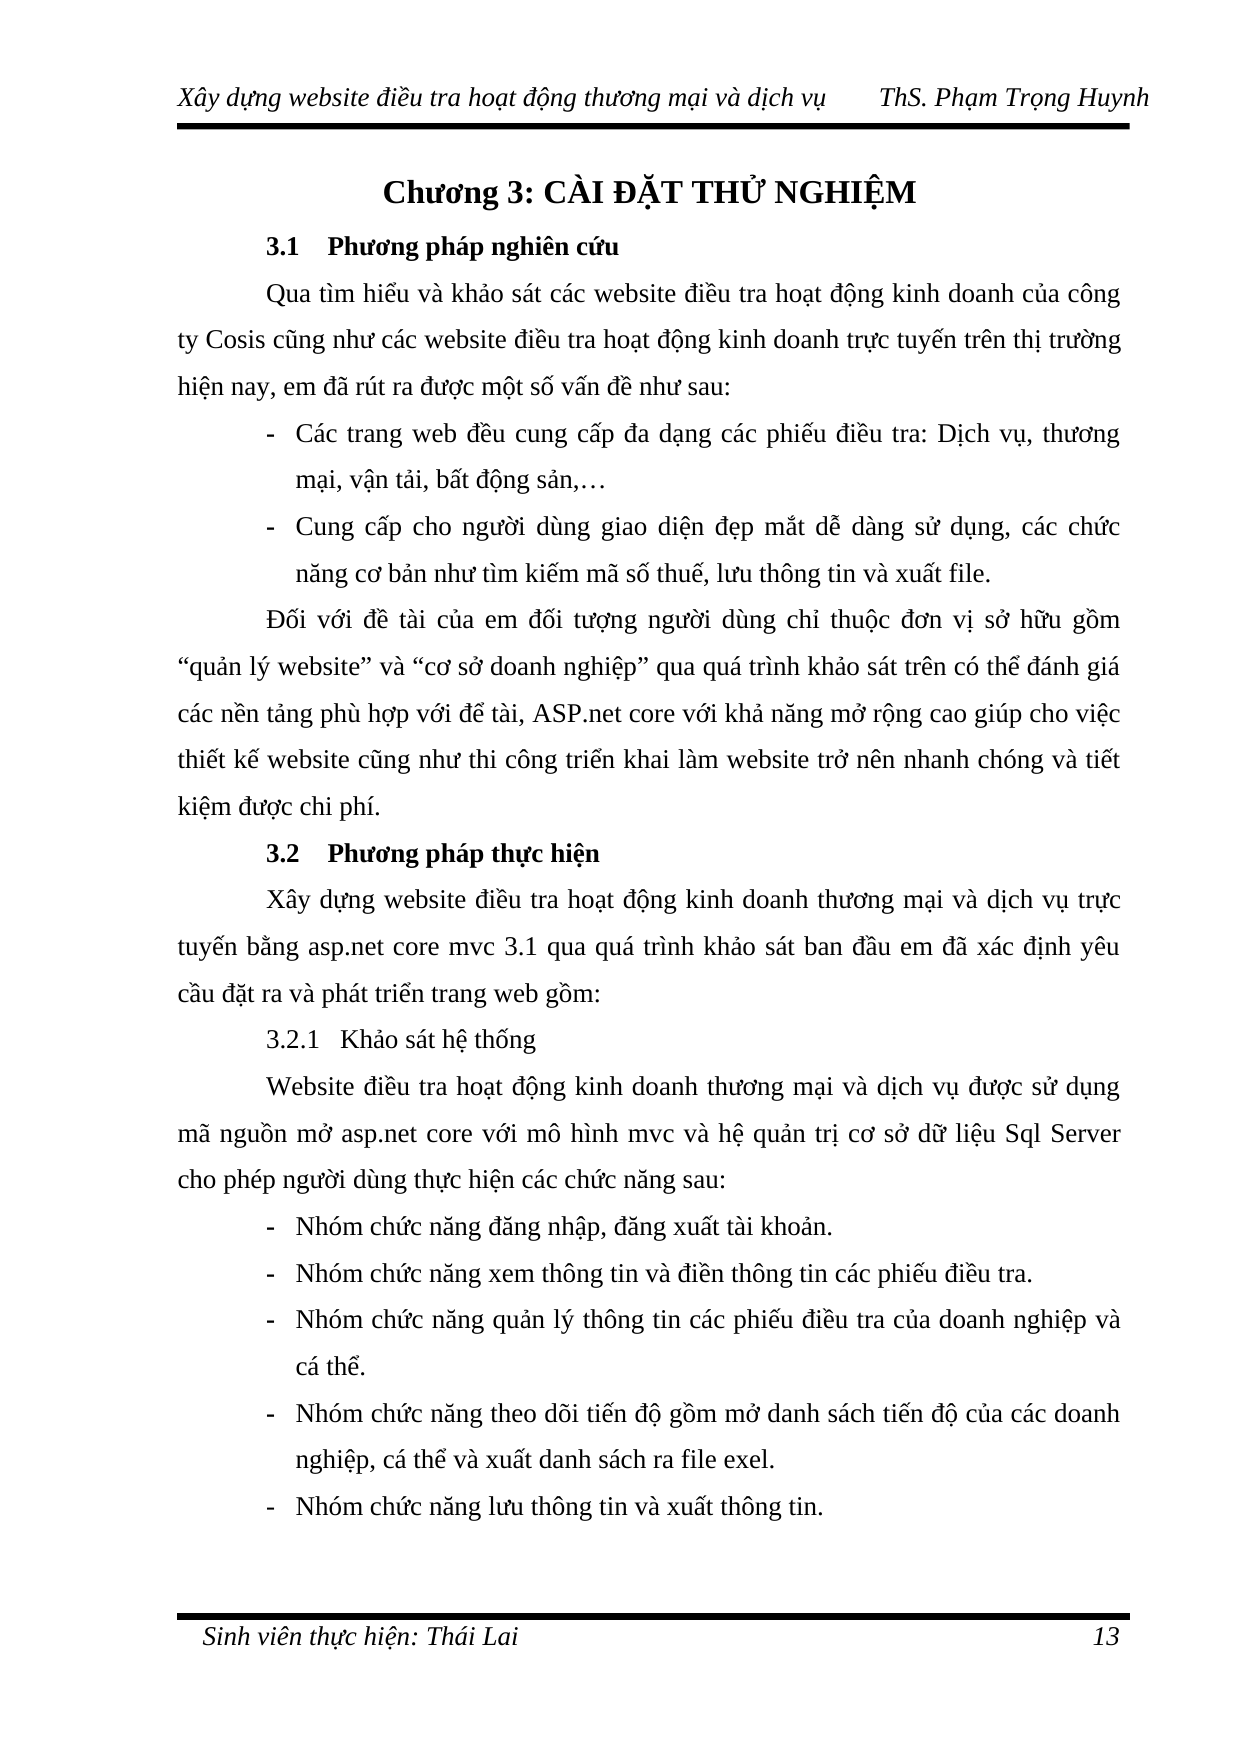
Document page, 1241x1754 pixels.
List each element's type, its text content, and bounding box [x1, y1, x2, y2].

list Nhóm chức năng xem thông tin và điền thông tin các phiếu điều tra. [266, 1257, 1122, 1288]
list Phương pháp nghiên cứu [177, 230, 1122, 261]
list Xây dựng website điều tra hoạt động kinh doanh thương mại và dịch vụ trực tuyến bằng asp.net core mvc 3.1 qua quá trình khảo sát ban đầu em đã xác định yêu cầu đặt ra và phát triển trang web gồm: [177, 883, 1122, 1008]
text Đối với đề tài của em đối tượng người dùng chỉ thuộc đơn vị sở hữu gồm “quản lý website” và “cơ sở doanh nghiệp” qua quá trình khảo sát trên có thể đánh giá các nền tảng phù hợp với để tài, ASP.net core với khả năng mở rộng cao giúp cho việc thiết kế website cũng như thi công triển khai làm website trở nên nhanh chóng và tiết kiệm được chi phí. [177, 603, 1122, 821]
list Các trang web đều cung cấp đa dạng các phiếu điều tra: Dịch vụ, thương mại, vận tải, bất động sản,… [266, 417, 1122, 495]
list Nhóm chức năng quản lý thông tin các phiếu điều tra của doanh nghiệp và cá thể. [266, 1303, 1122, 1381]
list Khảo sát hệ thống [177, 1023, 1122, 1055]
list Cung cấp cho người dùng giao diện đẹp mắt dễ dàng sử dụng, các chức năng cơ bản như tìm kiếm mã số thuế, lưu thông tin và xuất file. [266, 510, 1122, 588]
list Phương pháp thực hiện [177, 837, 1122, 868]
list Nhóm chức năng lưu thông tin và xuất thông tin. [266, 1490, 1122, 1521]
list Qua tìm hiểu và khảo sát các website điều tra hoạt động kinh doanh của công ty Cosis cũng như các website điều tra hoạt động kinh doanh trực tuyến trên thị trường hiện nay, em đã rút ra được một số vấn đề như sau: [177, 277, 1122, 401]
list Website điều tra hoạt động kinh doanh thương mại và dịch vụ được sử dụng mã nguồn mở asp.net core với mô hình mvc và hệ quản trị cơ sở dữ liệu Sql Server cho phép người dùng thực hiện các chức năng sau: [177, 1070, 1122, 1195]
list Nhóm chức năng theo dõi tiến độ gồm mở danh sách tiến độ của các doanh nghiệp, cá thể và xuất danh sách ra file exel. [266, 1397, 1122, 1475]
subtitle Chương 3: CÀI ĐẶT THỬ NGHIỆM [177, 173, 1122, 211]
list Nhóm chức năng đăng nhập, đăng xuất tài khoản. [266, 1210, 1122, 1241]
